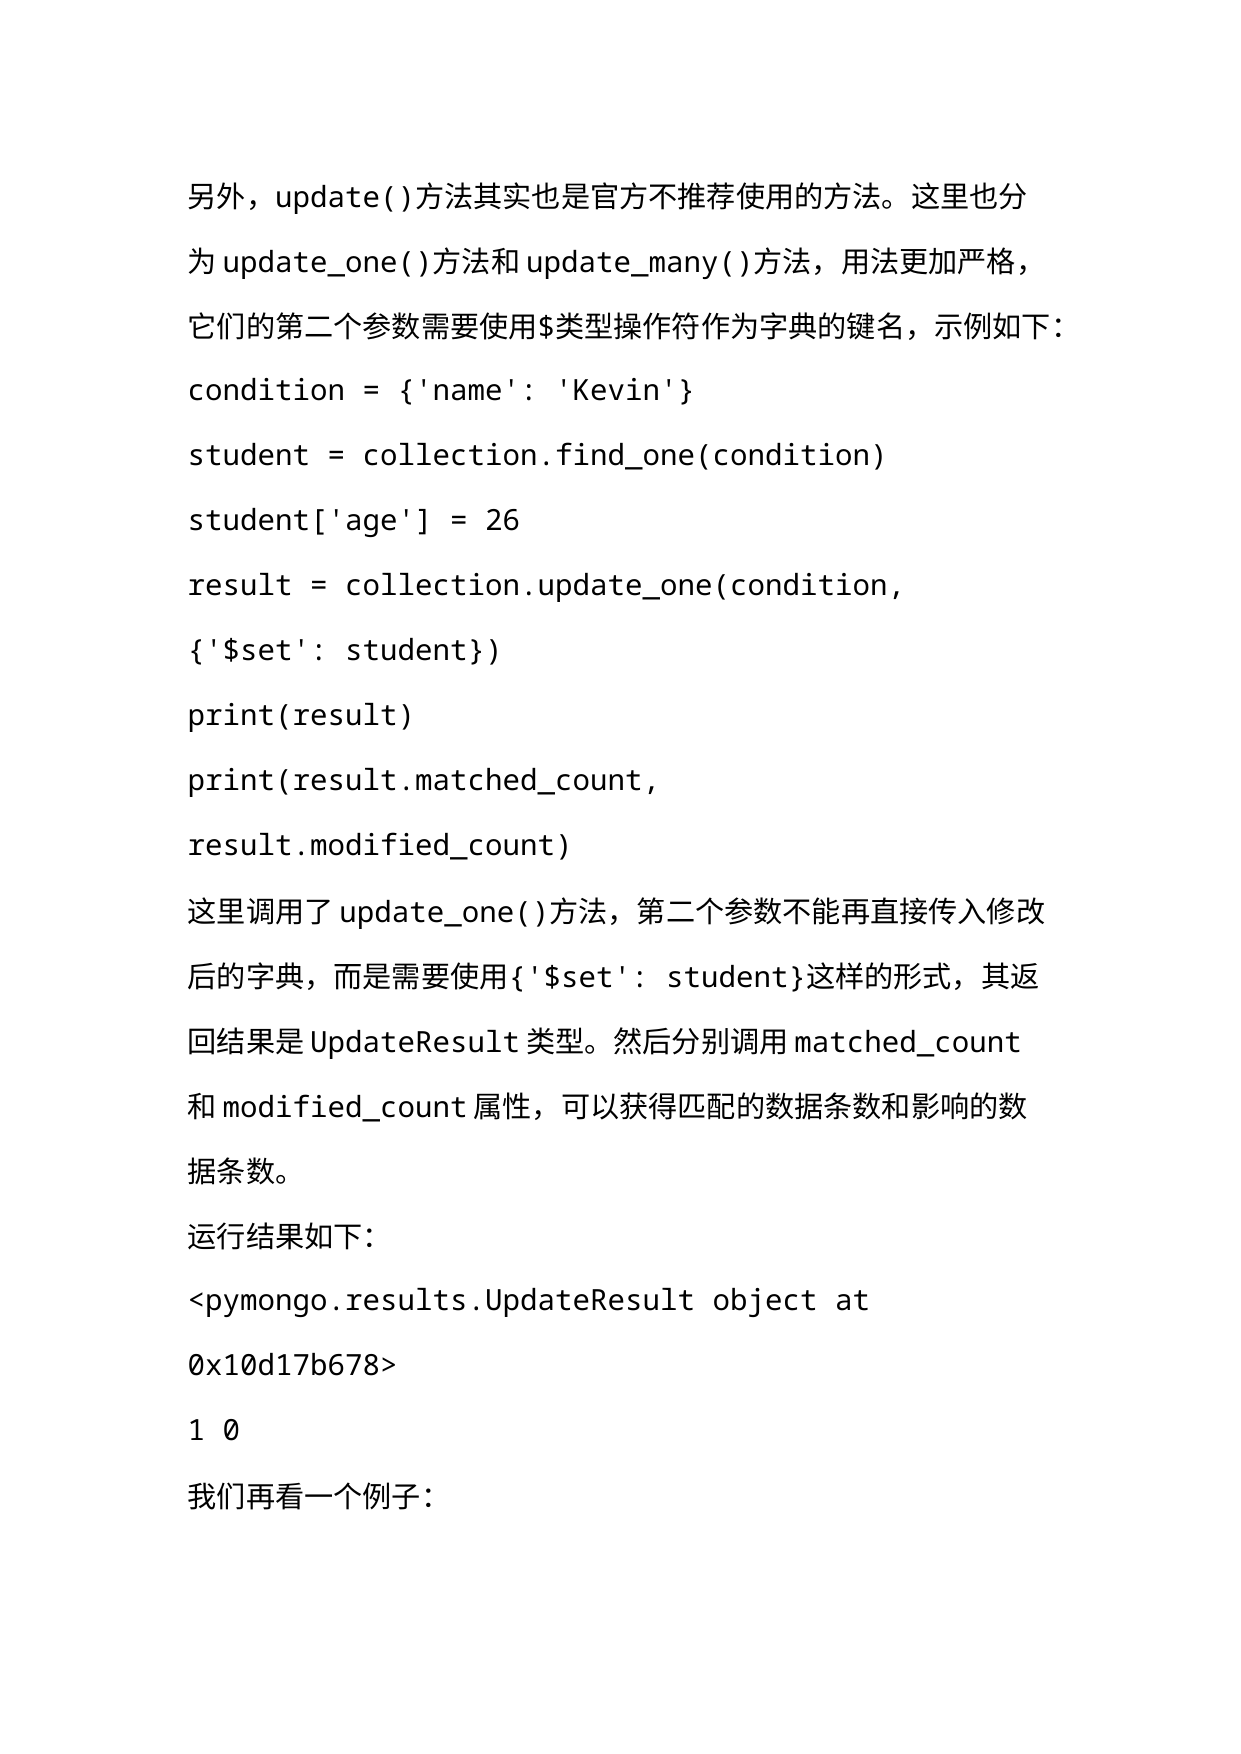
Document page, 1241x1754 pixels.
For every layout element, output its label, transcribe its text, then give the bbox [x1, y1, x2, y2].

text 运行结果如下： [187, 1202, 1053, 1267]
text condition = {'name': 'Kevin'} student = collection.find_one(condition) student['age'] = 26 result = collection.update_one(condition, {'$set': student}) print(result) print(result.matched_count, result.modified_count) [187, 357, 1053, 877]
text 我们再看一个例子： [187, 1462, 1053, 1527]
text 另外，update()方法其实也是官方不推荐使用的方法。这里也分为update_one()方法和update_many()方法，用法更加严格，它们的第二个参数需要使用$类型操作符作为字典的键名，示例如下： [187, 162, 1053, 357]
text 这里调用了update_one()方法，第二个参数不能再直接传入修改后的字典，而是需要使用{'$set': student}这样的形式，其返回结果是UpdateResult类型。然后分别调用matched_count和modified_count属性，可以获得匹配的数据条数和影响的数据条数。 [187, 877, 1053, 1202]
text <pymongo.results.UpdateResult object at 0x10d17b678> 1 0 [187, 1267, 1053, 1462]
